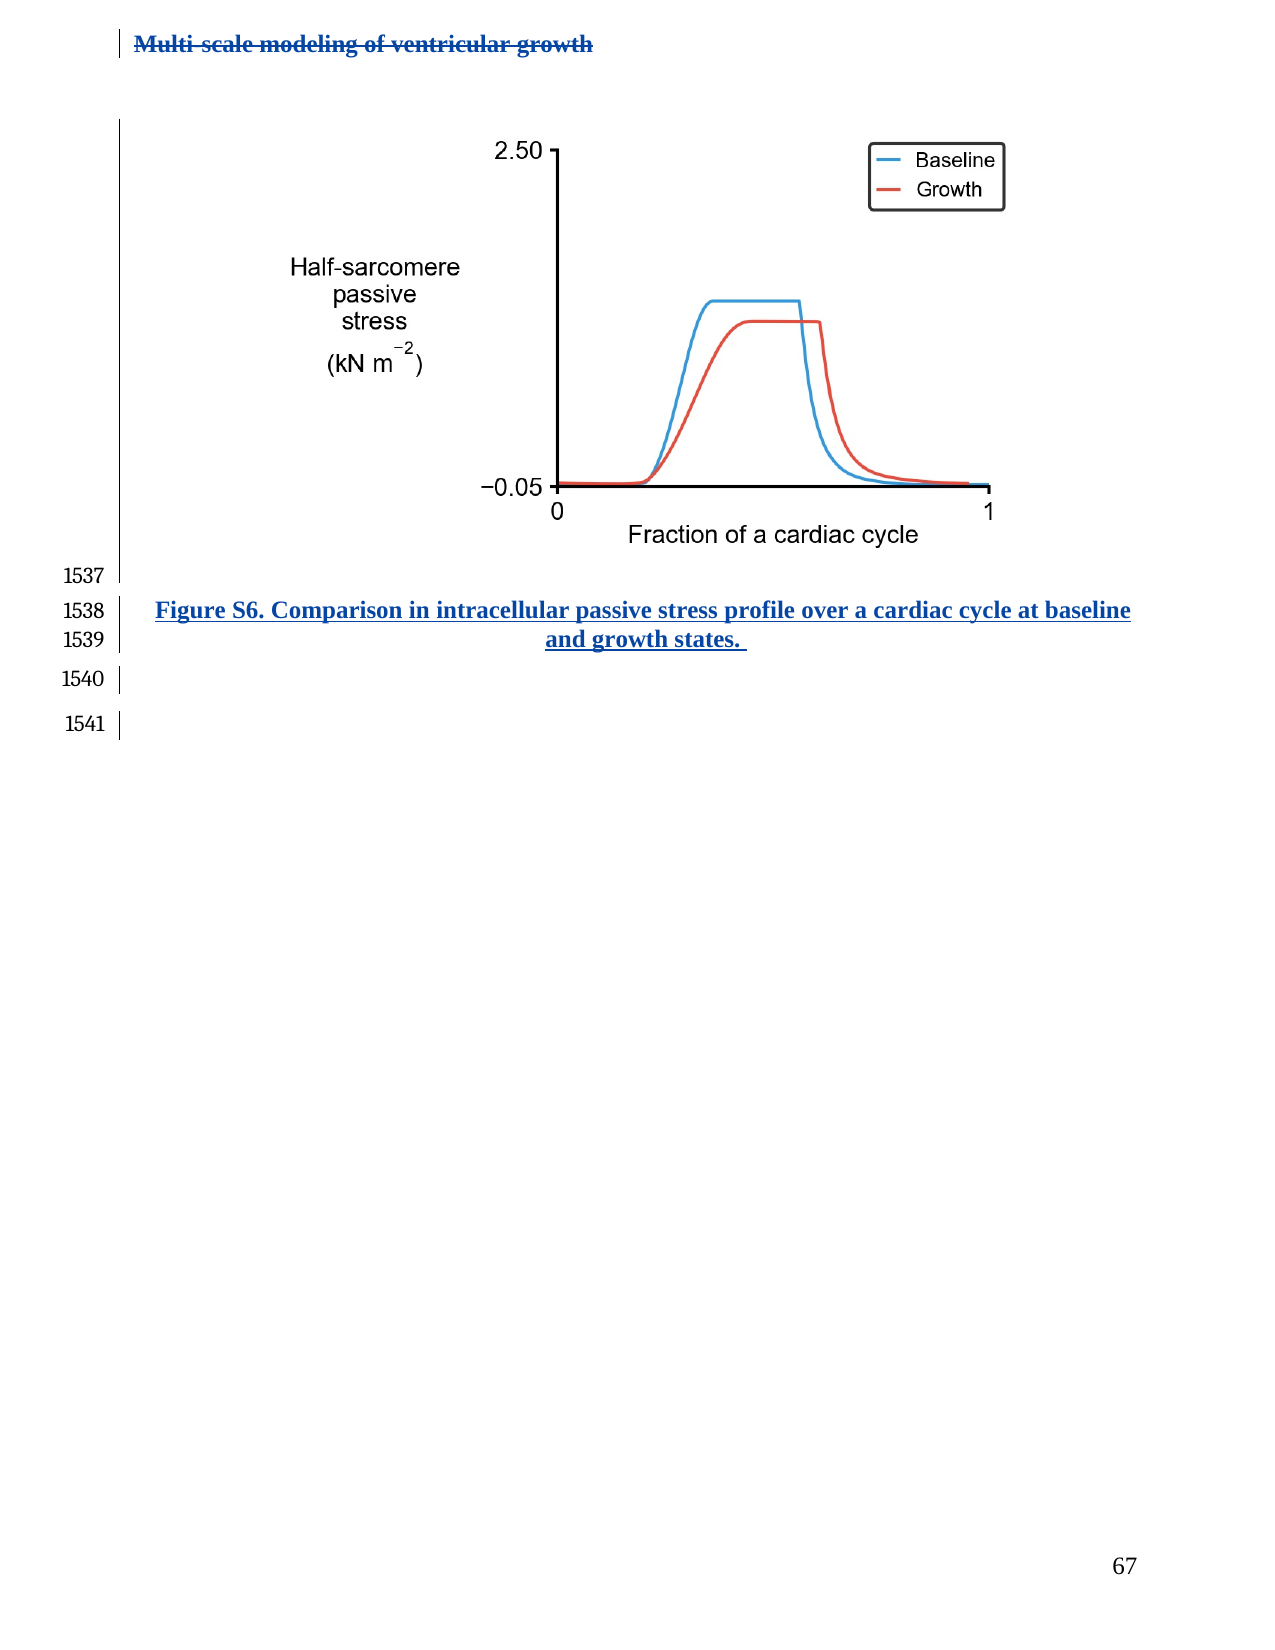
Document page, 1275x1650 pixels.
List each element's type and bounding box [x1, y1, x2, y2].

picture [267, 118, 1018, 584]
